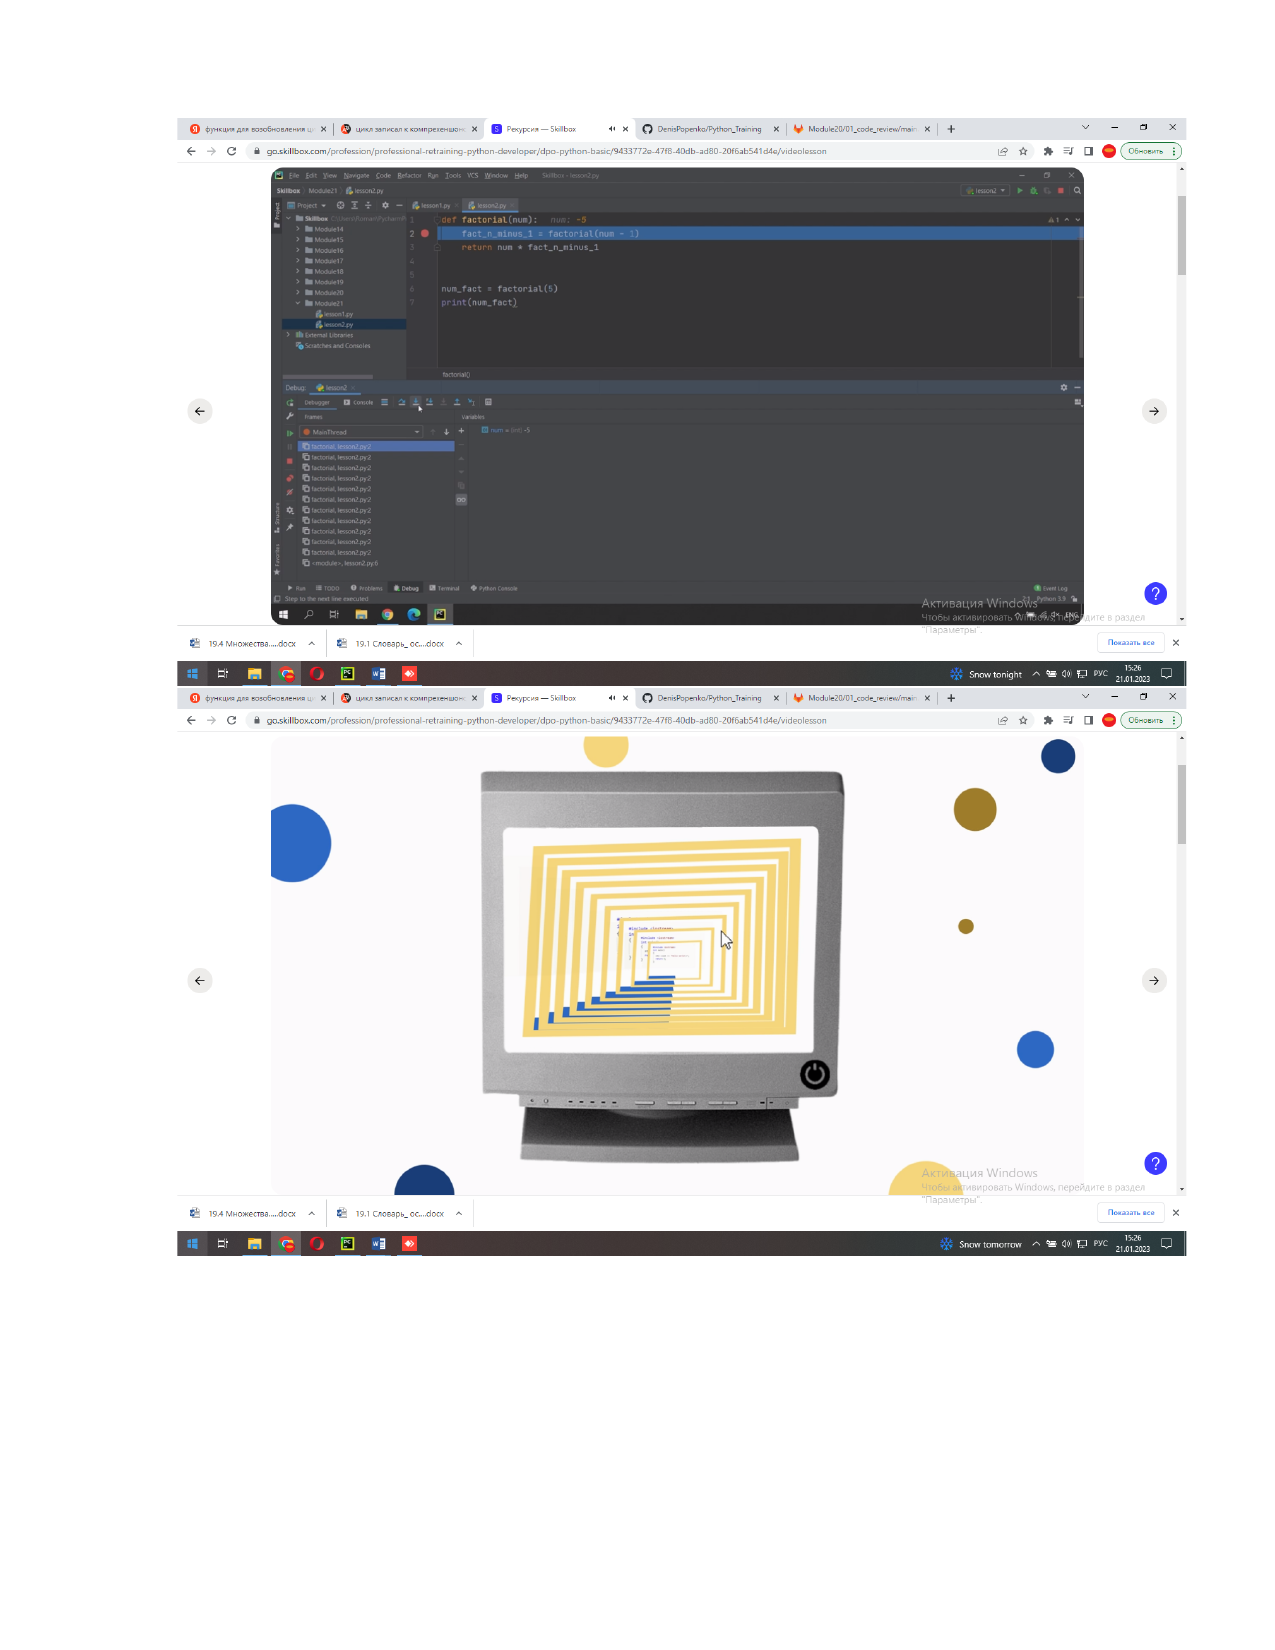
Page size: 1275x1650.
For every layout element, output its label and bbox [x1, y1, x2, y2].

picture [177, 118, 1187, 686]
picture [177, 688, 1187, 1256]
